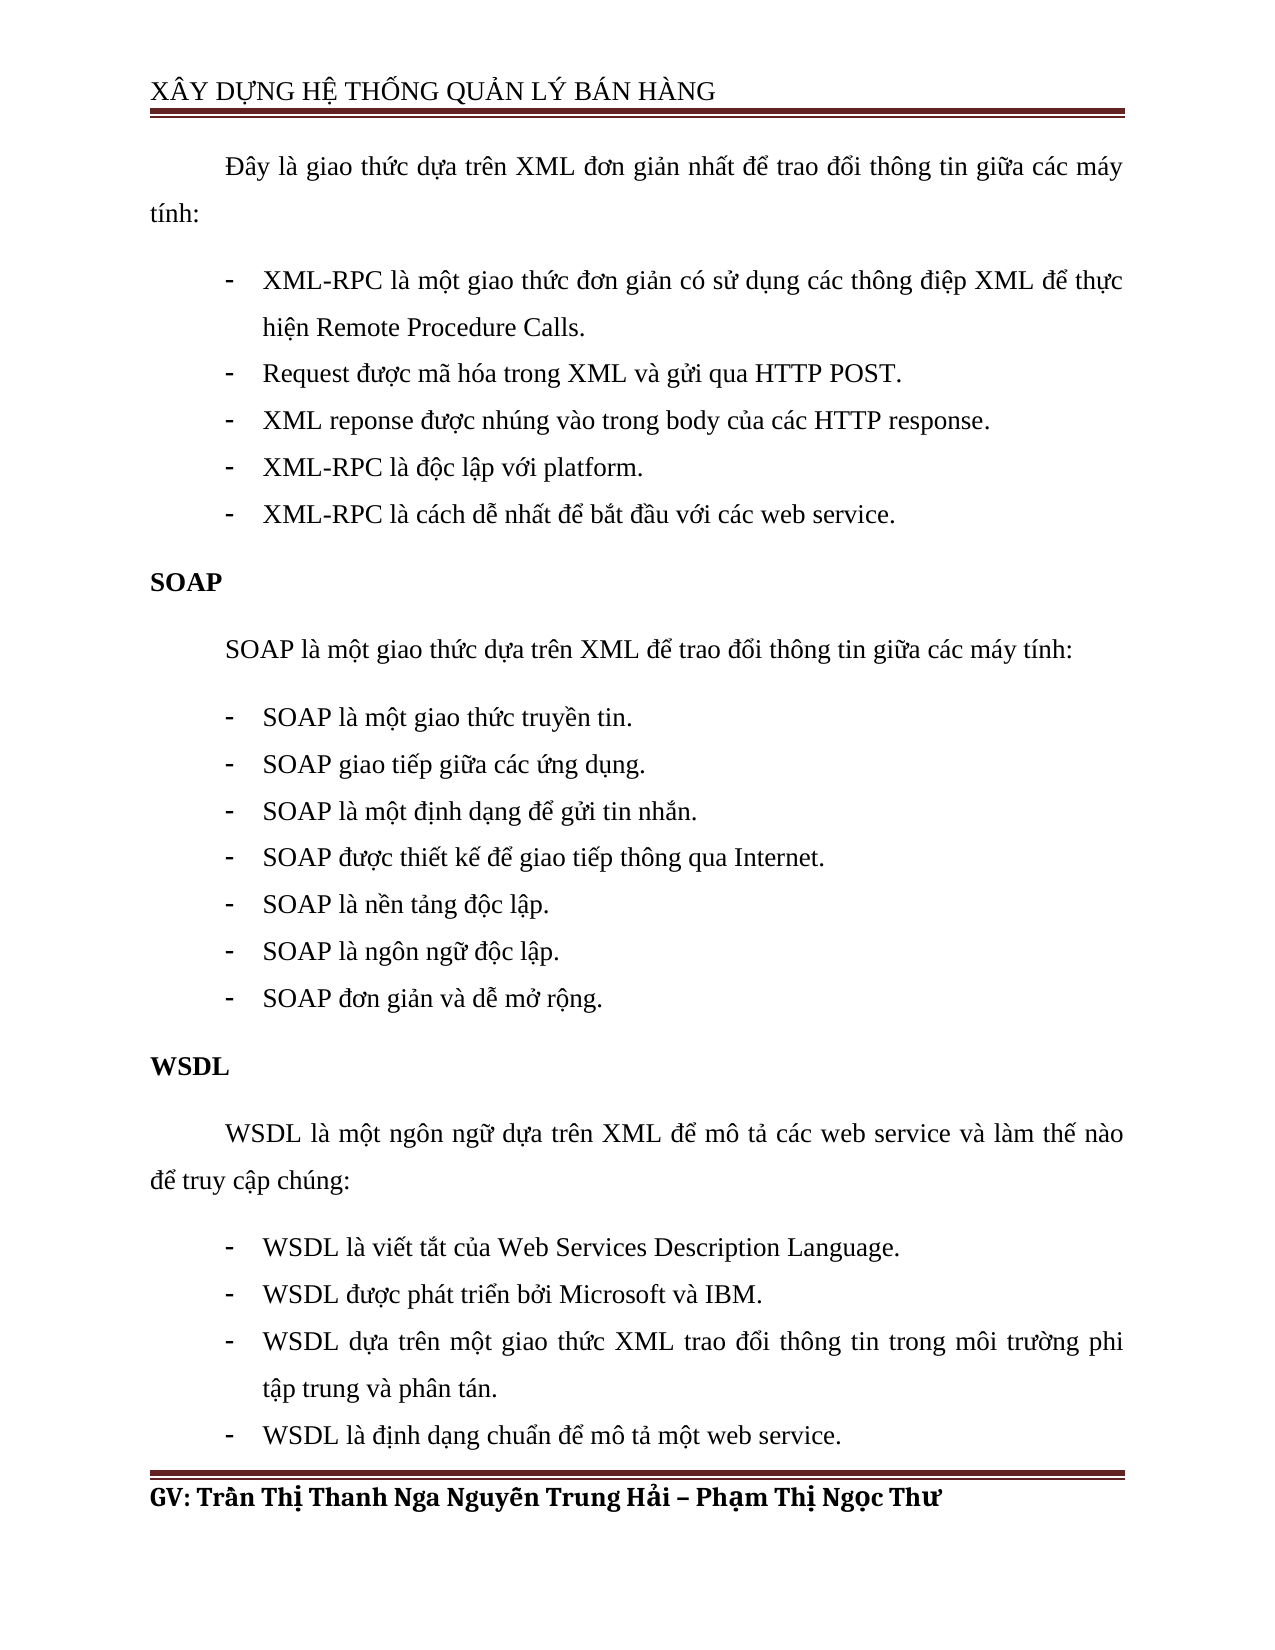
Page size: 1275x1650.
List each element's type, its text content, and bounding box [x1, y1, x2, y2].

list XML reponse được nhúng vào trong body của các HTTP response. [225, 404, 1125, 436]
list SOAP giao tiếp giữa các ứng dụng. [225, 748, 1125, 779]
text WSDL là một ngôn ngữ dựa trên XML để mô tả các web service và làm thế nào để truy cập chúng: [150, 1117, 1125, 1195]
list SOAP là nền tảng độc lập. [225, 888, 1125, 920]
list SOAP là một giao thức truyền tin. [225, 701, 1125, 732]
list WSDL được phát triển bởi Microsoft và IBM. [225, 1278, 1125, 1310]
list SOAP là ngôn ngữ độc lập. [225, 935, 1125, 967]
list SOAP đơn giản và dễ mở rộng. [225, 982, 1125, 1013]
list XML-RPC là một giao thức đơn giản có sử dụng các thông điệp XML để thực hiện Remote Procedure Calls. [225, 264, 1125, 342]
list Request được mã hóa trong XML và gửi qua HTTP POST. [225, 358, 1125, 389]
text SOAP là một giao thức dựa trên XML để trao đổi thông tin giữa các máy tính: [150, 633, 1125, 664]
list XML-RPC là cách dễ nhất để bắt đầu với các web service. [225, 498, 1125, 529]
list WSDL là viết tắt của Web Services Description Language. [225, 1232, 1125, 1263]
list XML-RPC là độc lập với platform. [225, 451, 1125, 483]
list SOAP được thiết kế để giao tiếp thông qua Internet. [225, 842, 1125, 873]
list WSDL là định dạng chuẩn để mô tả một web service. [225, 1419, 1125, 1450]
text WSDL [150, 1050, 1125, 1081]
text Đây là giao thức dựa trên XML đơn giản nhất để trao đổi thông tin giữa các máy tính: [150, 150, 1125, 228]
list WSDL dựa trên một giao thức XML trao đổi thông tin trong môi trường phi tập trung và phân tán. [225, 1325, 1125, 1403]
list SOAP là một định dạng để gửi tin nhắn. [225, 795, 1125, 826]
text SOAP [150, 566, 1125, 597]
